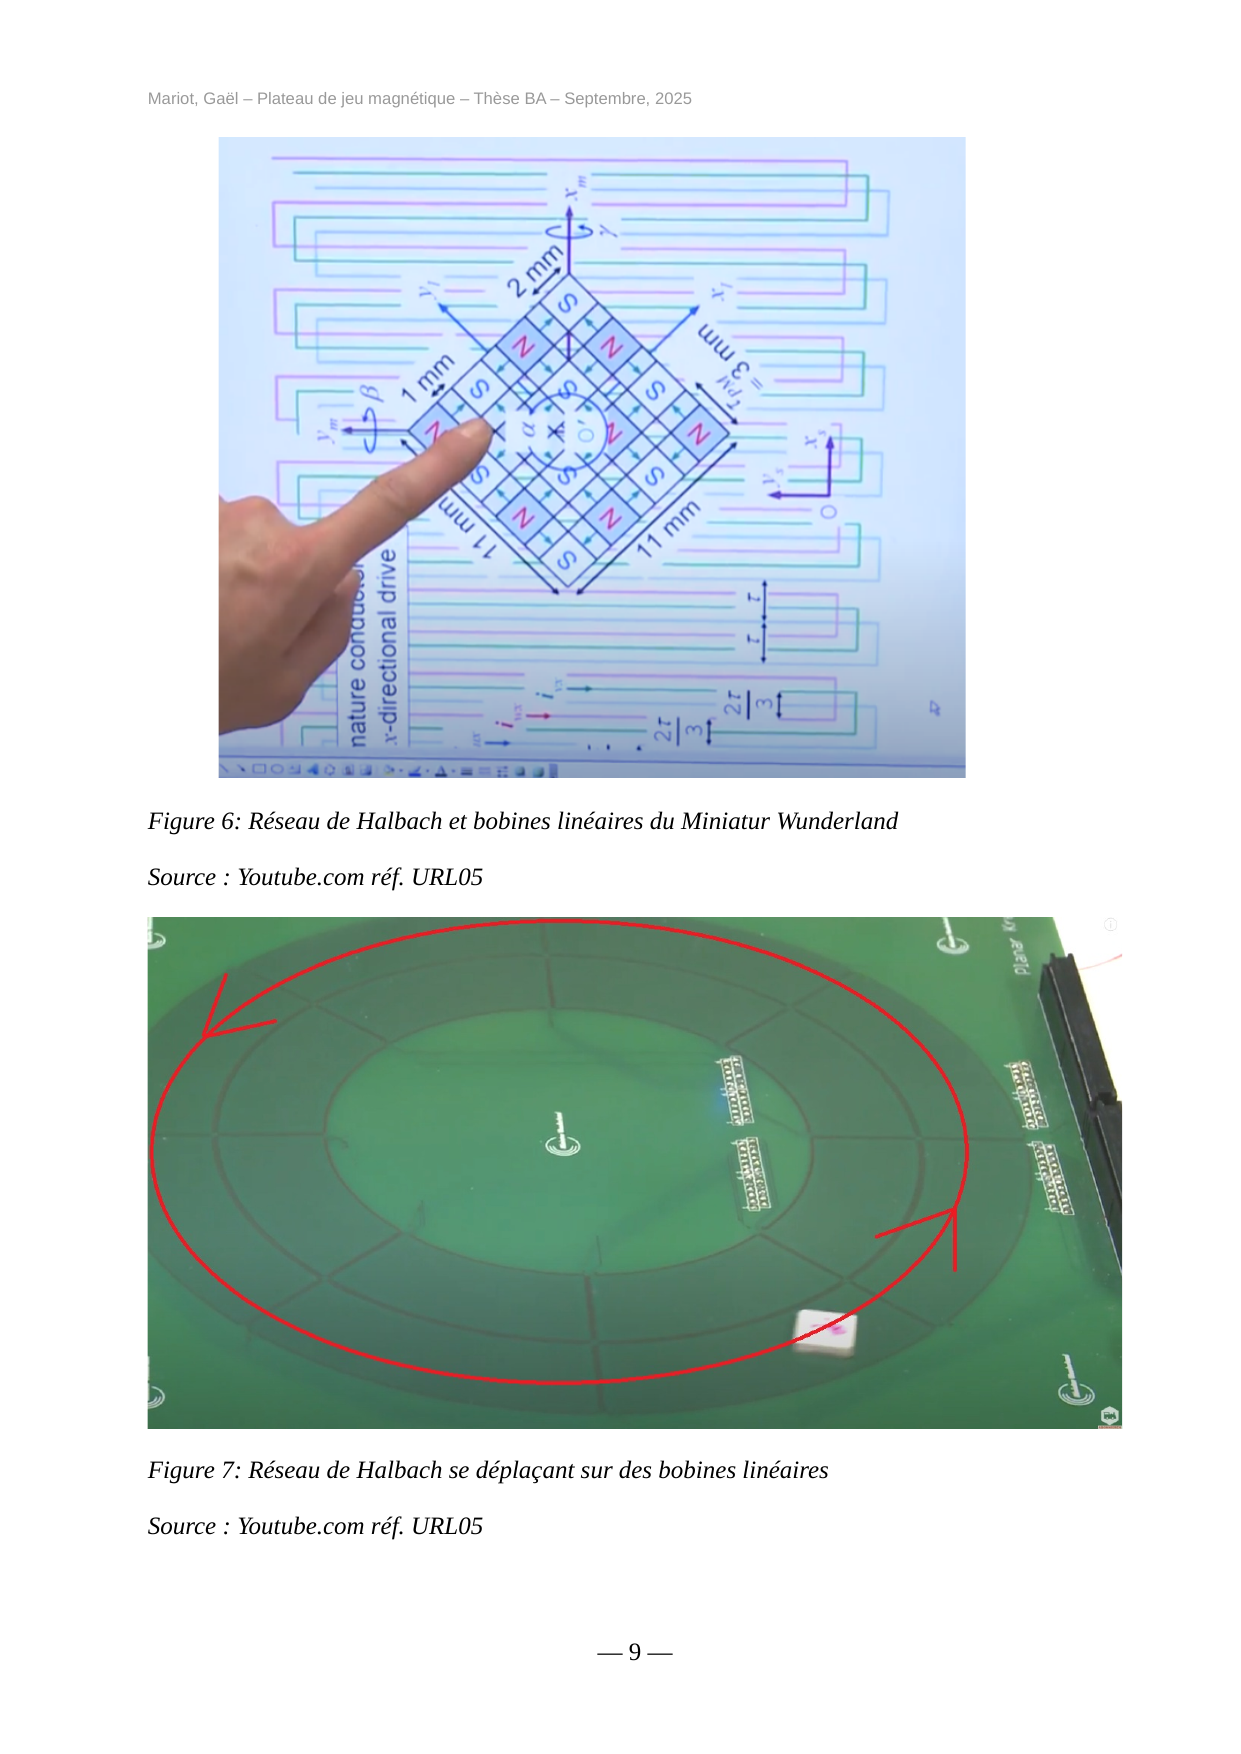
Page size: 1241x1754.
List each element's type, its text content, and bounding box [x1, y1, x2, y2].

text Source : Youtube.com réf. URL05 [148, 1511, 1122, 1540]
text Figure 7: Réseau de Halbach se déplaçant sur des bobines linéaires [148, 1456, 1122, 1484]
text Source : Youtube.com réf. URL05 [148, 862, 1122, 891]
picture [147, 917, 1123, 1429]
picture [218, 137, 966, 778]
text Figure 6: Réseau de Halbach et bobines linéaires du Miniatur Wunderland [148, 806, 1122, 835]
